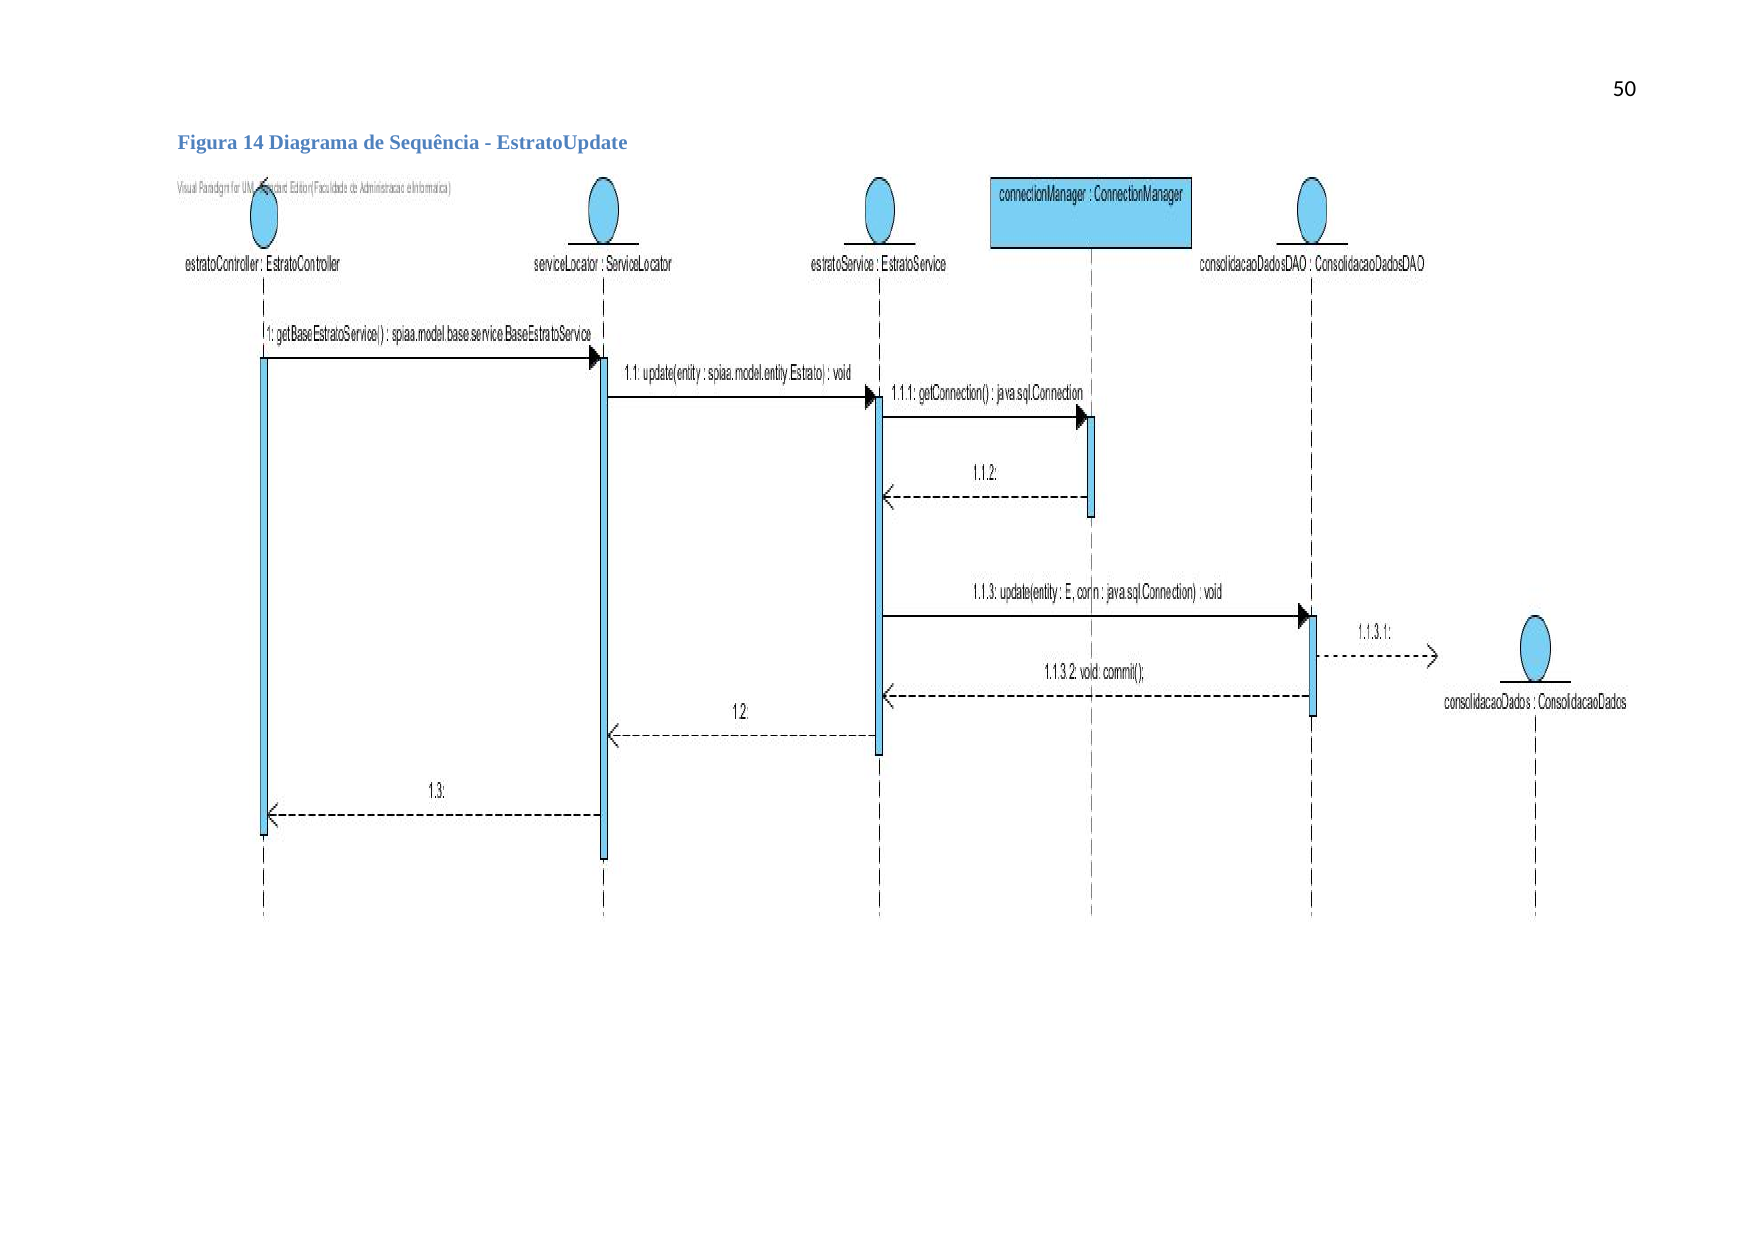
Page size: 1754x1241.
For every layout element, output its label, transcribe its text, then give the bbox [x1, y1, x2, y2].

picture [177, 174, 1637, 922]
text Figura 14 Diagrama de Sequência - EstratoUpdate [177, 130, 1636, 154]
